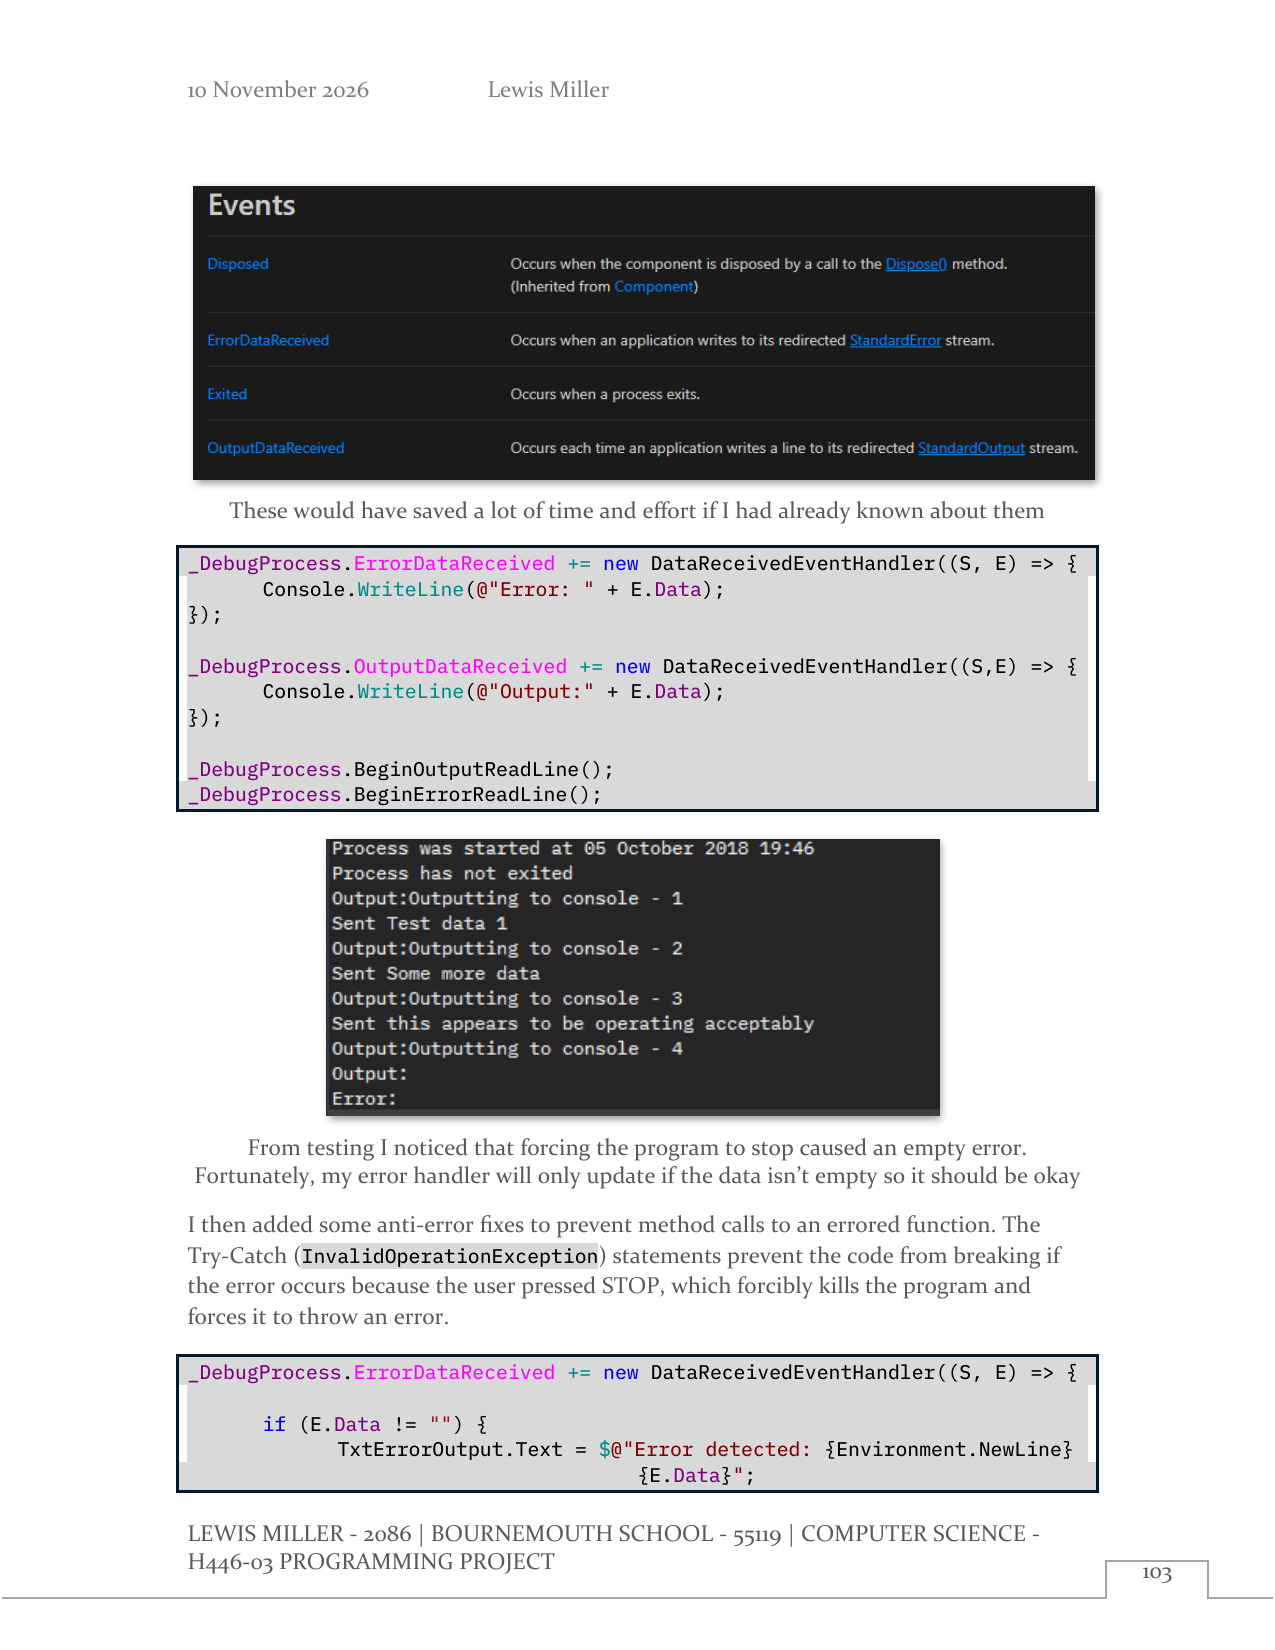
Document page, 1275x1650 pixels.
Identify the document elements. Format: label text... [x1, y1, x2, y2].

text if (E.Data != "") { [187, 1411, 1088, 1436]
text _DebugProcess.BeginErrorReadLine(); [179, 776, 1096, 809]
text _DebugProcess.BeginOutputReadLine(); [187, 756, 1088, 776]
text I then added some anti-error fixes to prevent method calls to an errored function. The Try-Catch (InvalidOperationException) statements prevent the code from breaking if the error occurs because the user pressed STOP, which forcibly kills the program and forces it to throw an error. [187, 1210, 1088, 1330]
picture [193, 186, 1095, 480]
text {E.Data}"; [179, 1457, 1096, 1490]
text These would have saved a lot of time and effort if I had already known about them [187, 496, 1088, 524]
text From testing I noticed that forcing the program to stop caused an empty error. Fortunately, my error handler will only update if the data isn’t empty so it should be okay [187, 1133, 1088, 1189]
text Console.WriteLine(@"Error: " + E.Data); [187, 576, 1088, 601]
text }); [187, 601, 1088, 627]
text }); [187, 704, 1088, 730]
picture [326, 839, 940, 1116]
text _DebugProcess.ErrorDataReceived += new DataReceivedEventHandler((S, E) => { [179, 548, 1096, 576]
text Console.WriteLine(@"Output:" + E.Data); [187, 678, 1088, 704]
text _DebugProcess.OutputDataReceived += new DataReceivedEventHandler((S,E) => { [187, 653, 1088, 678]
text _DebugProcess.ErrorDataReceived += new DataReceivedEventHandler((S, E) => { [179, 1357, 1096, 1385]
text TxtErrorOutput.Text = $@"Error detected: {Environment.NewLine} [187, 1436, 1088, 1457]
